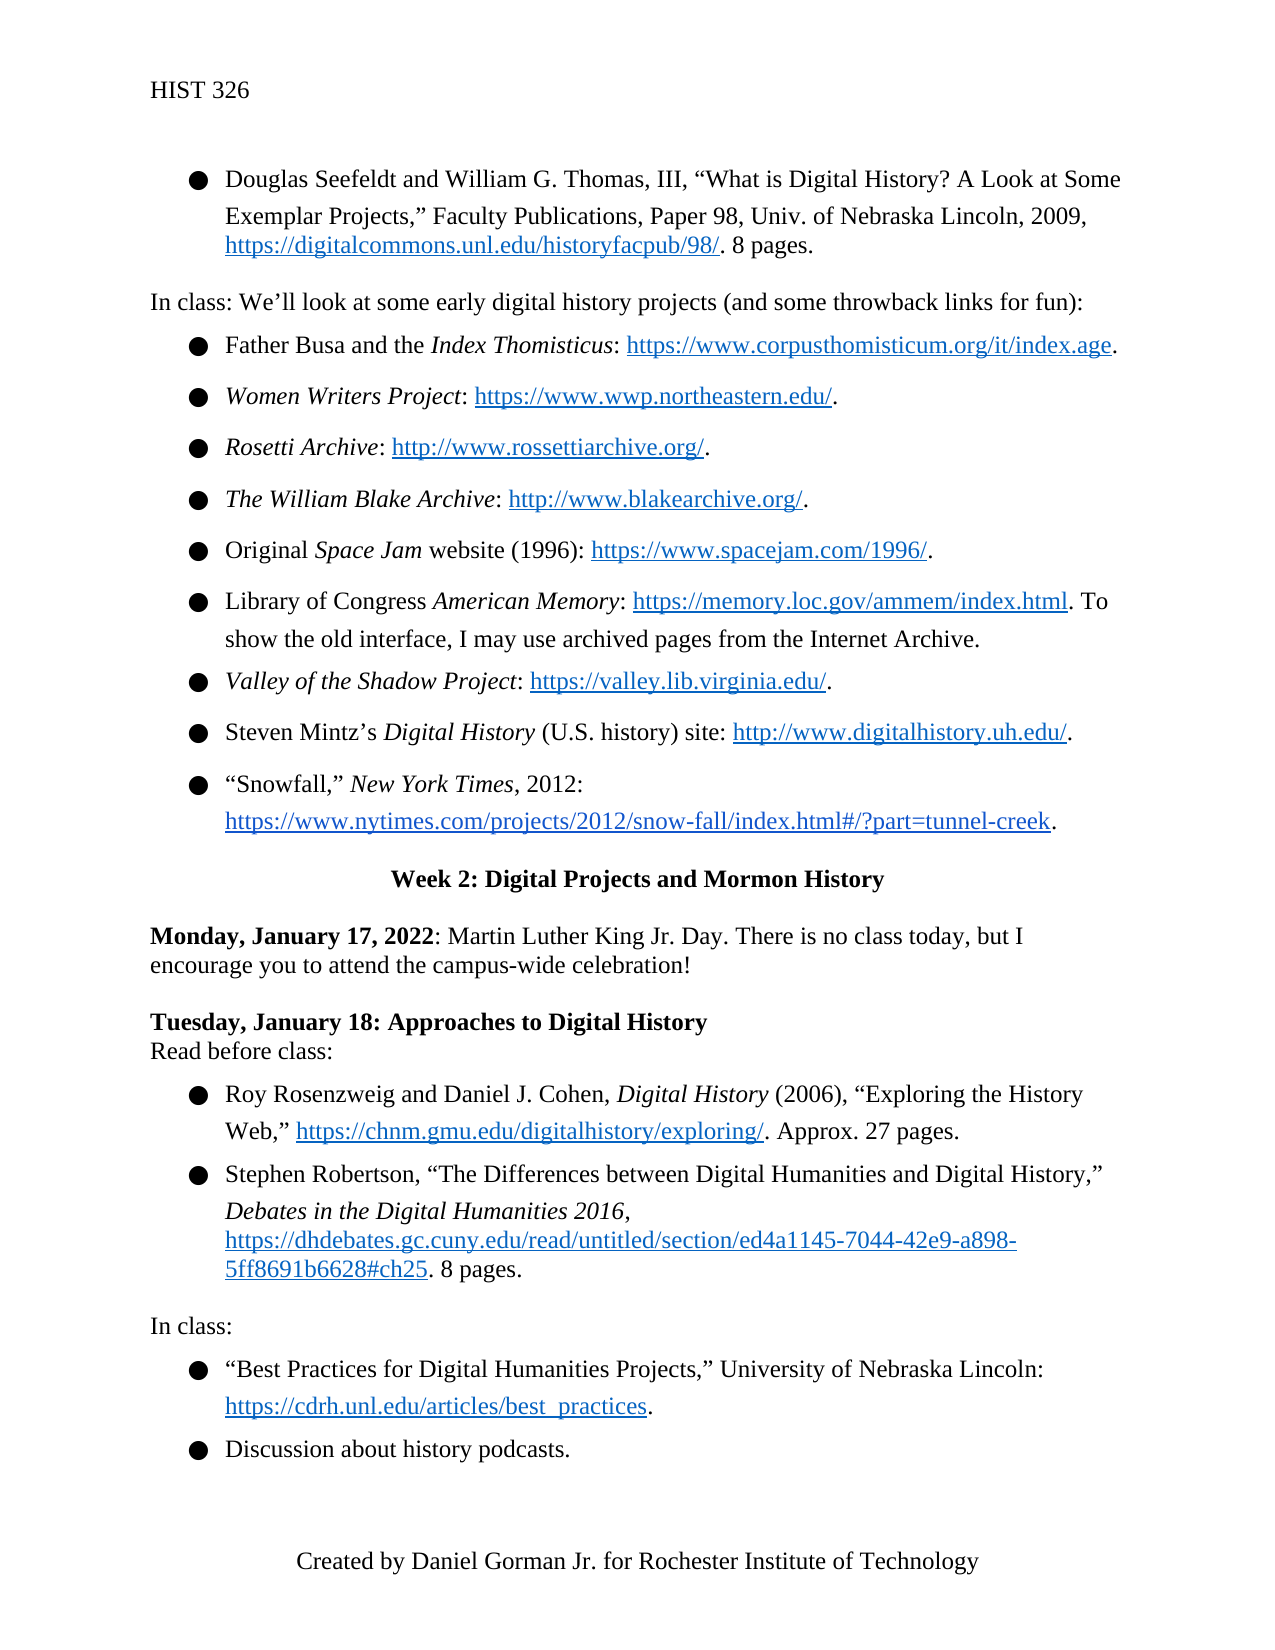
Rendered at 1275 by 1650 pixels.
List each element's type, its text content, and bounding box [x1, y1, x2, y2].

list Roy Rosenzweig and Daniel J. Cohen, Digital History (2006), “Exploring the History Web,” https://chnm.gmu.edu/digitalhistory/exploring/. Approx. 27 pages. [187, 1065, 1125, 1145]
list “Best Practices for Digital Humanities Projects,” University of Nebraska Lincoln: https://cdrh.unl.edu/articles/best_practices. [187, 1340, 1125, 1420]
list Valley of the Shadow Project: https://valley.lib.virginia.edu/. [187, 652, 1125, 704]
list Original Space Jam website (1996): https://www.spacejam.com/1996/. [187, 521, 1125, 572]
text In class: [150, 1311, 1125, 1340]
text Read before class: [150, 1036, 1125, 1065]
text In class: We’ll look at some early digital history projects (and some throwback links for fun): [150, 259, 1125, 316]
list Women Writers Project: https://www.wwp.northeastern.edu/. [187, 367, 1125, 419]
text Tuesday, January 18: Approaches to Digital History [150, 1007, 1125, 1036]
list Steven Mintz’s Digital History (U.S. history) site: http://www.digitalhistory.uh.edu/. [187, 704, 1125, 755]
list “Snowfall,” New York Times, 2012: https://www.nytimes.com/projects/2012/snow-fall/index.html#/?part=tunnel-creek. [187, 755, 1125, 835]
list Library of Congress American Memory: https://memory.loc.gov/ammem/index.html. To show the old interface, I may use archived pages from the Internet Archive. [187, 572, 1125, 652]
list Father Busa and the Index Thomisticus: https://www.corpusthomisticum.org/it/index.age. [187, 316, 1125, 367]
list Douglas Seefeldt and William G. Thomas, III, “What is Digital History? A Look at Some Exemplar Projects,” Faculty Publications, Paper 98, Univ. of Nebraska Lincoln, 2009, https://digitalcommons.unl.edu/historyfacpub/98/. 8 pages. [187, 150, 1125, 259]
list Stephen Robertson, “The Differences between Digital Humanities and Digital History,” Debates in the Digital Humanities 2016, https://dhdebates.gc.cuny.edu/read/untitled/section/ed4a1145-7044-42e9-a898-5ff8691b6628#ch25. 8 pages. [187, 1145, 1125, 1282]
text Monday, January 17, 2022: Martin Luther King Jr. Day. There is no class today, but I encourage you to attend the campus-wide celebration! [150, 921, 1125, 979]
list Discussion about history podcasts. [187, 1420, 1125, 1471]
list The William Blake Archive: http://www.blakearchive.org/. [187, 470, 1125, 521]
list Rosetti Archive: http://www.rossettiarchive.org/. [187, 419, 1125, 470]
text Week 2: Digital Projects and Mormon History [150, 864, 1125, 892]
